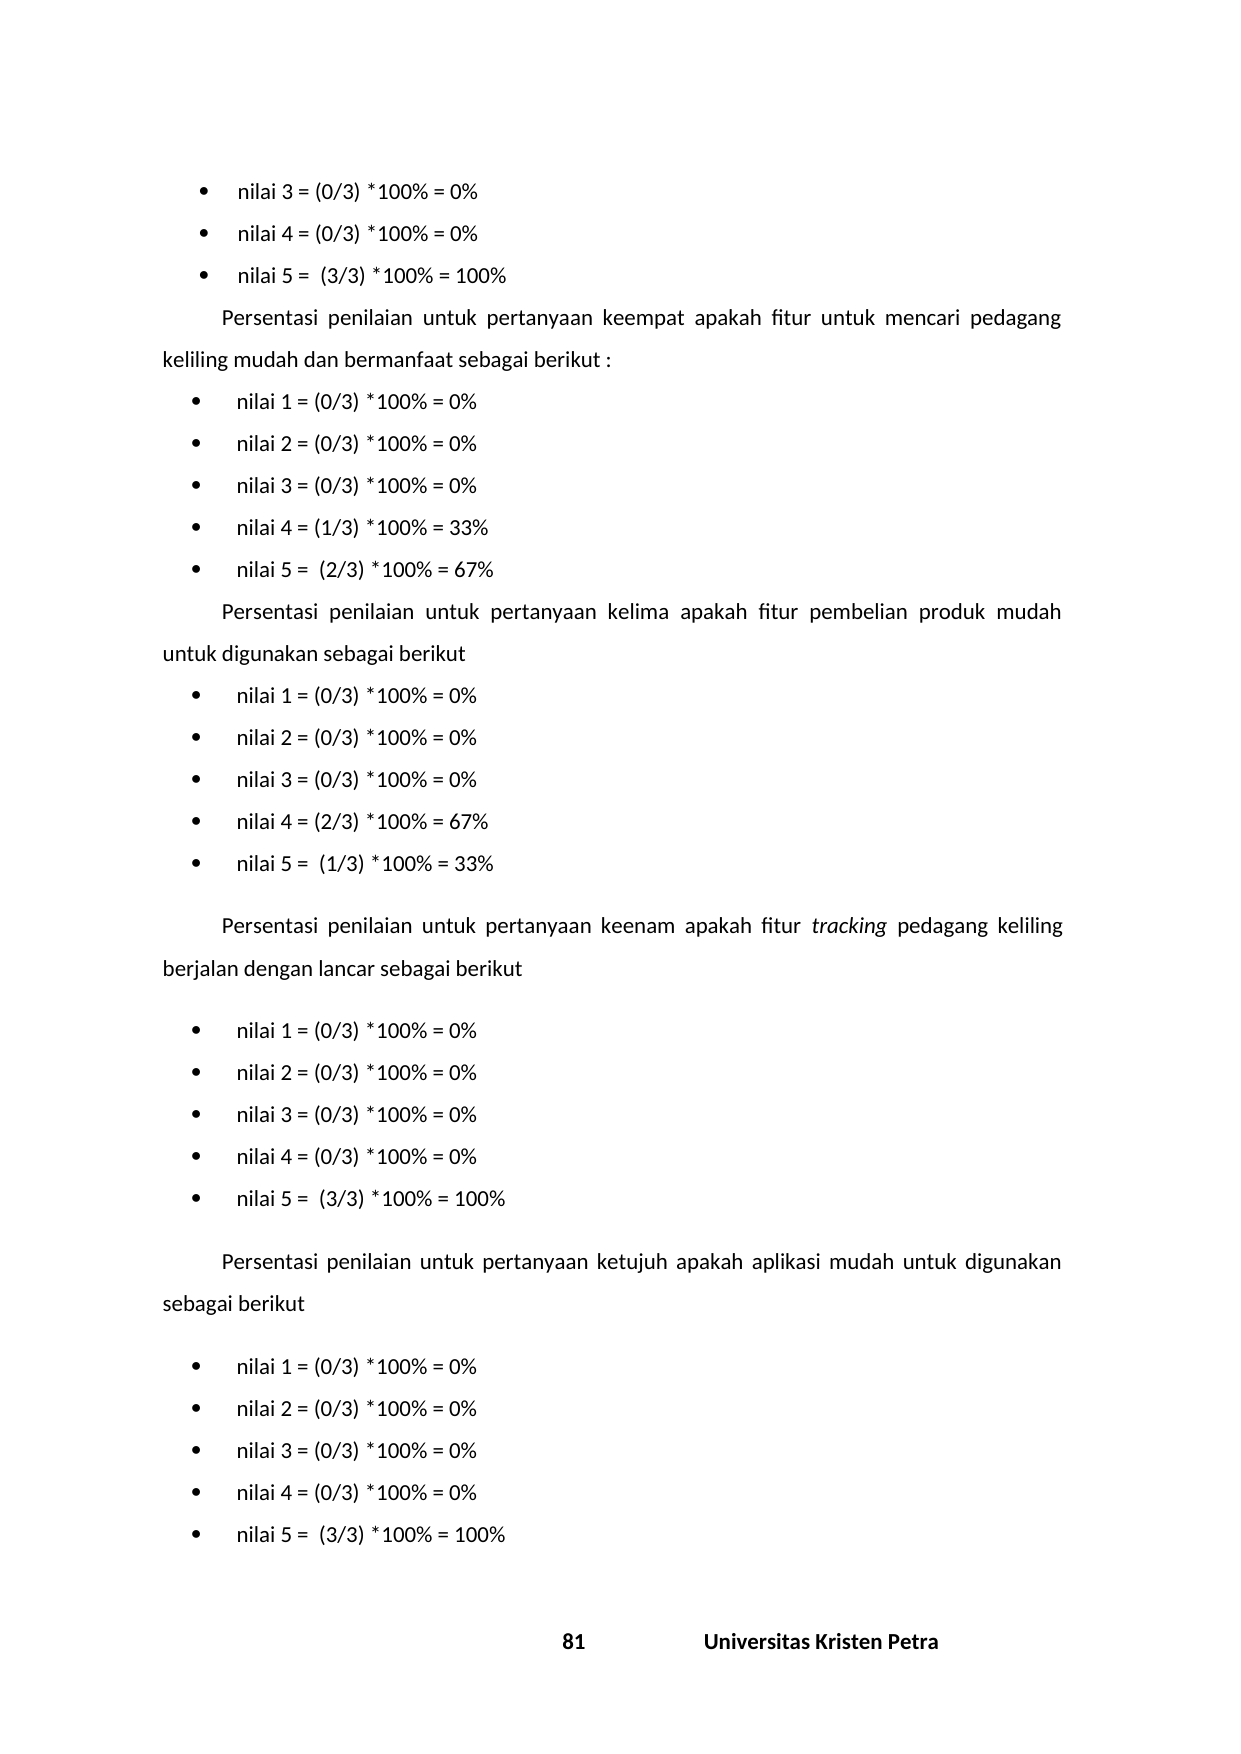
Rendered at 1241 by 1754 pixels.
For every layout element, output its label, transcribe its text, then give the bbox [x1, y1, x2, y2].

list nilai 2 = (0/3) *100% = 0% [192, 429, 1063, 457]
list nilai 1 = (0/3) *100% = 0% [192, 1016, 1063, 1044]
list nilai 1 = (0/3) *100% = 0% [192, 387, 1063, 415]
list nilai 5 = (3/3) *100% = 100% [192, 1520, 1063, 1548]
list Persentasi penilaian untuk pertanyaan kelima apakah fitur pembelian produk mudah untuk digunakan sebagai berikut [162, 597, 1063, 667]
list nilai 1 = (0/3) *100% = 0% [192, 1352, 1063, 1380]
text Persentasi penilaian untuk pertanyaan keenam apakah fitur tracking pedagang keliling berjalan dengan lancar sebagai berikut [162, 912, 1063, 982]
list nilai 4 = (0/3) *100% = 0% [200, 219, 1063, 247]
list nilai 3 = (0/3) *100% = 0% [192, 1436, 1063, 1464]
text Persentasi penilaian untuk pertanyaan ketujuh apakah aplikasi mudah untuk digunakan sebagai berikut [162, 1247, 1063, 1317]
list nilai 5 = (2/3) *100% = 67% [192, 555, 1063, 583]
list nilai 3 = (0/3) *100% = 0% [192, 765, 1063, 793]
list nilai 5 = (3/3) *100% = 100% [192, 1184, 1063, 1212]
list nilai 3 = (0/3) *100% = 0% [192, 471, 1063, 499]
list nilai 3 = (0/3) *100% = 0% [200, 177, 1063, 205]
list nilai 2 = (0/3) *100% = 0% [192, 1058, 1063, 1086]
list nilai 2 = (0/3) *100% = 0% [192, 1394, 1063, 1422]
list Persentasi penilaian untuk pertanyaan keempat apakah fitur untuk mencari pedagang keliling mudah dan bermanfaat sebagai berikut : [162, 303, 1063, 373]
list nilai 4 = (0/3) *100% = 0% [192, 1142, 1063, 1170]
list nilai 3 = (0/3) *100% = 0% [192, 1100, 1063, 1128]
list nilai 1 = (0/3) *100% = 0% [192, 681, 1063, 709]
list nilai 2 = (0/3) *100% = 0% [192, 723, 1063, 751]
list nilai 4 = (1/3) *100% = 33% [192, 513, 1063, 541]
list nilai 5 = (3/3) *100% = 100% [200, 261, 1063, 289]
list nilai 5 = (1/3) *100% = 33% [192, 849, 1063, 877]
list nilai 4 = (2/3) *100% = 67% [192, 807, 1063, 835]
list nilai 4 = (0/3) *100% = 0% [192, 1478, 1063, 1506]
